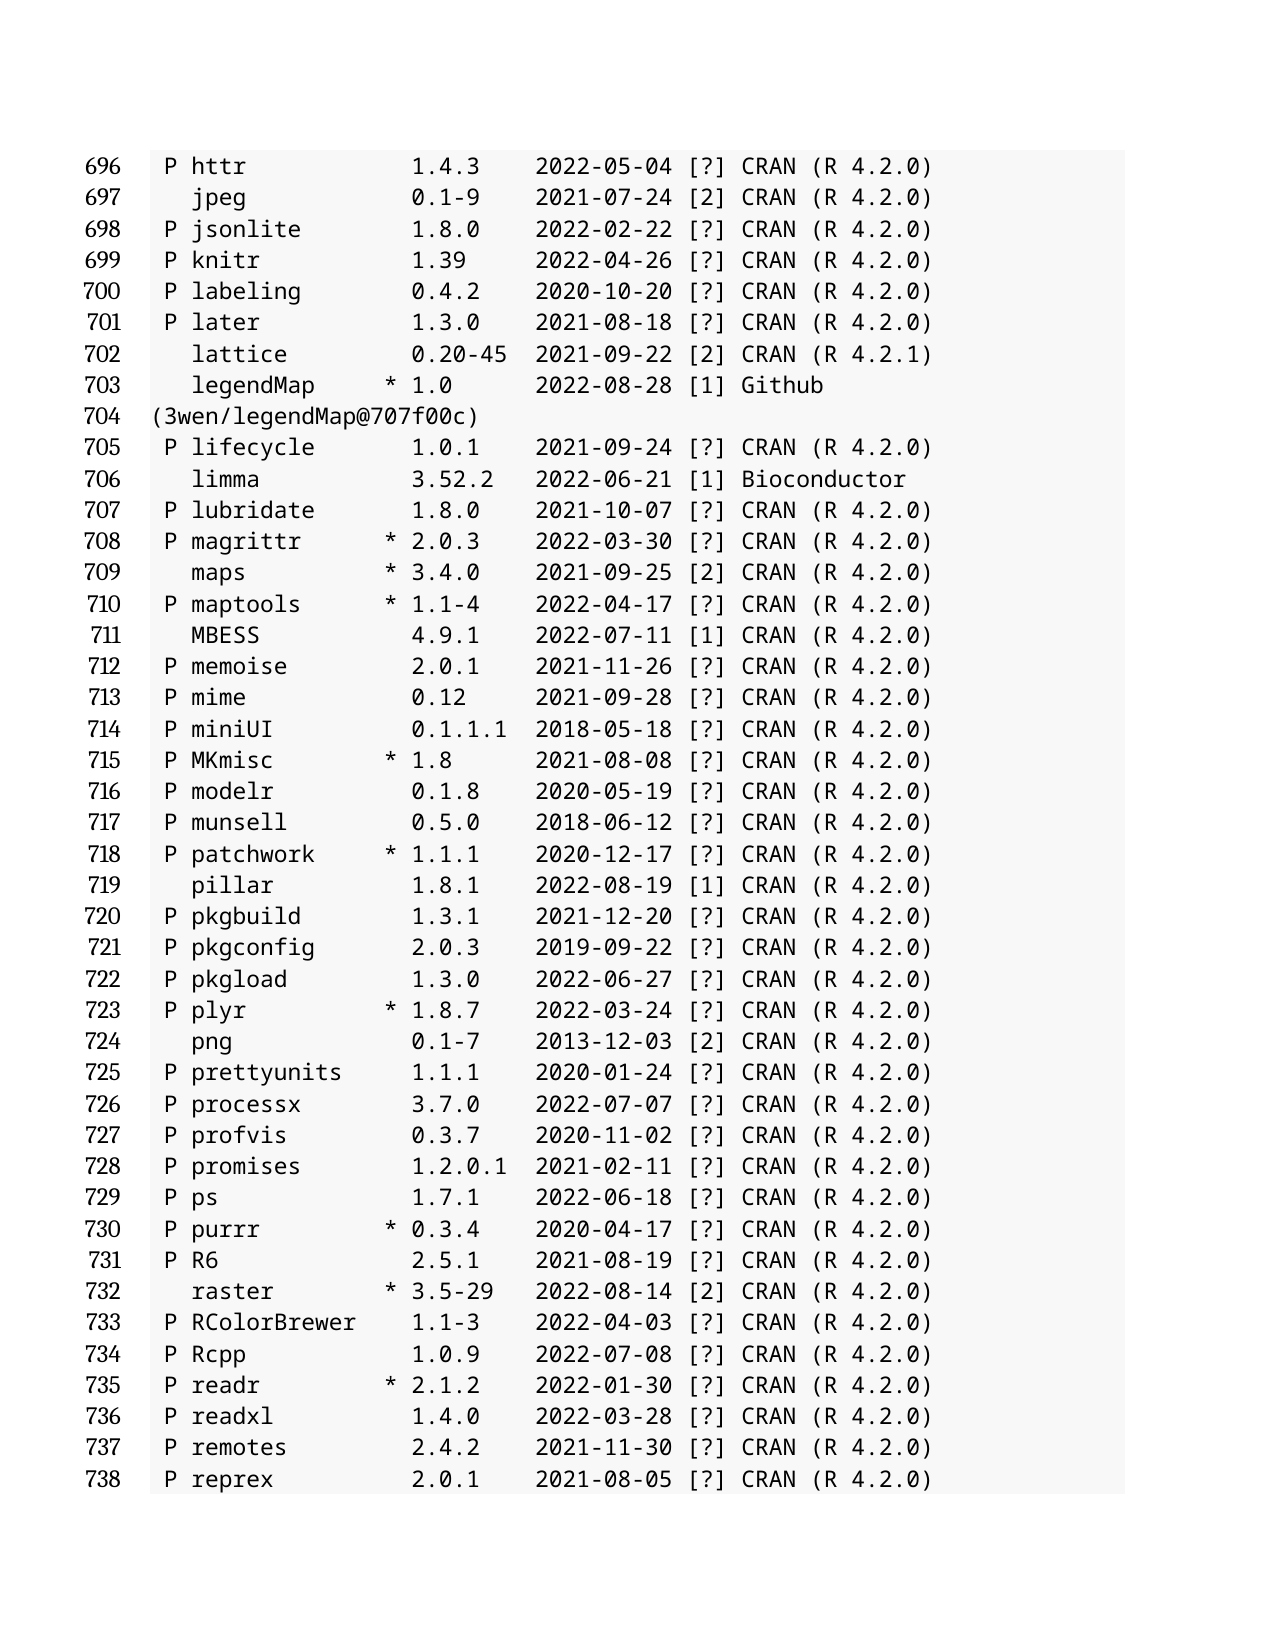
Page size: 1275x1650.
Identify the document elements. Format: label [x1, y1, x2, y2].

text [150, 150, 1125, 1494]
